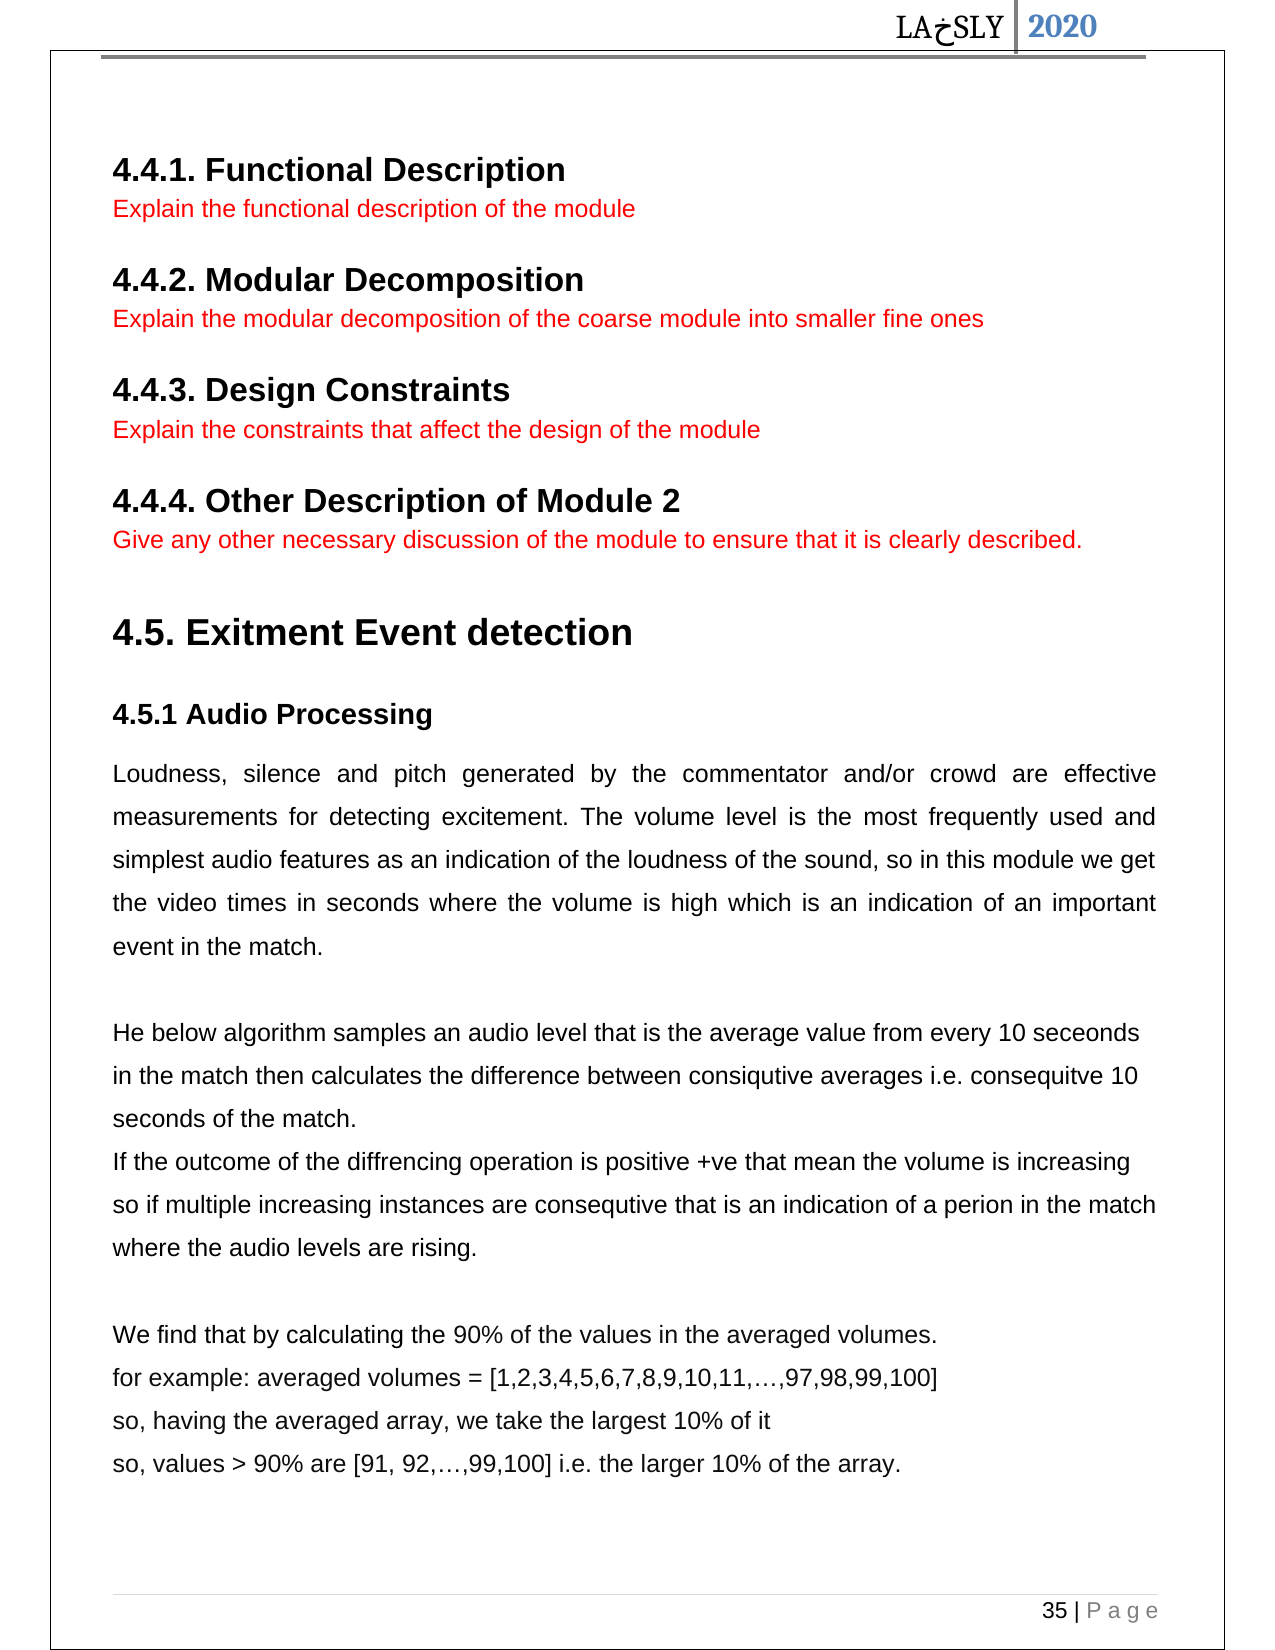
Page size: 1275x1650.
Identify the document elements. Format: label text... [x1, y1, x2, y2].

text Explain the constraints that affect the design of the module [112, 414, 1158, 443]
text We find that by calculating the 90% of the values in the averaged volumes. [112, 1320, 1158, 1348]
text so, having the averaged array, we take the largest 10% of it [112, 1406, 1158, 1435]
text for example: averaged volumes = [1,2,3,4,5,6,7,8,9,10,11,…,97,98,99,100] [112, 1363, 1158, 1392]
text Give any other necessary discussion of the module to ensure that it is clearly described. [112, 525, 1158, 553]
text 4.4.4. Other Description of Module 2 [112, 481, 1158, 519]
text If the outcome of the diffrencing operation is positive +ve that mean the volume is increasing so if multiple increasing instances are consequtive that is an indication of a perion in the match where the audio levels are rising. [112, 1147, 1158, 1262]
text He below algorithm samples an audio level that is the average value from every 10 seceonds in the match then calculates the difference between consiqutive averages i.e. consequitve 10 seconds of the match. [112, 1018, 1158, 1133]
text 4.4.2. Modular Decomposition [112, 260, 1158, 299]
text Explain the functional description of the module [112, 194, 1158, 223]
list Loudness, silence and pitch generated by the commentator and/or crowd are effective measurements for detecting excitement. The volume level is the most frequently used and simplest audio features as an indication of the loudness of the sound, so in this module we get the video times in seconds where the volume is high which is an indication of an important event in the match. [112, 759, 1158, 960]
text 4.5. Exitment Event detection [112, 611, 1158, 654]
text 4.4.1. Functional Description [112, 150, 1158, 188]
text 4.5.1 Audio Processing [112, 697, 1158, 730]
text so, values > 90% are [91, 92,…,99,100] i.e. the larger 10% of the array. [112, 1449, 1158, 1478]
text 4.4.3. Design Constraints [112, 370, 1158, 409]
text Explain the modular decomposition of the coarse module into smaller fine ones [112, 304, 1158, 333]
